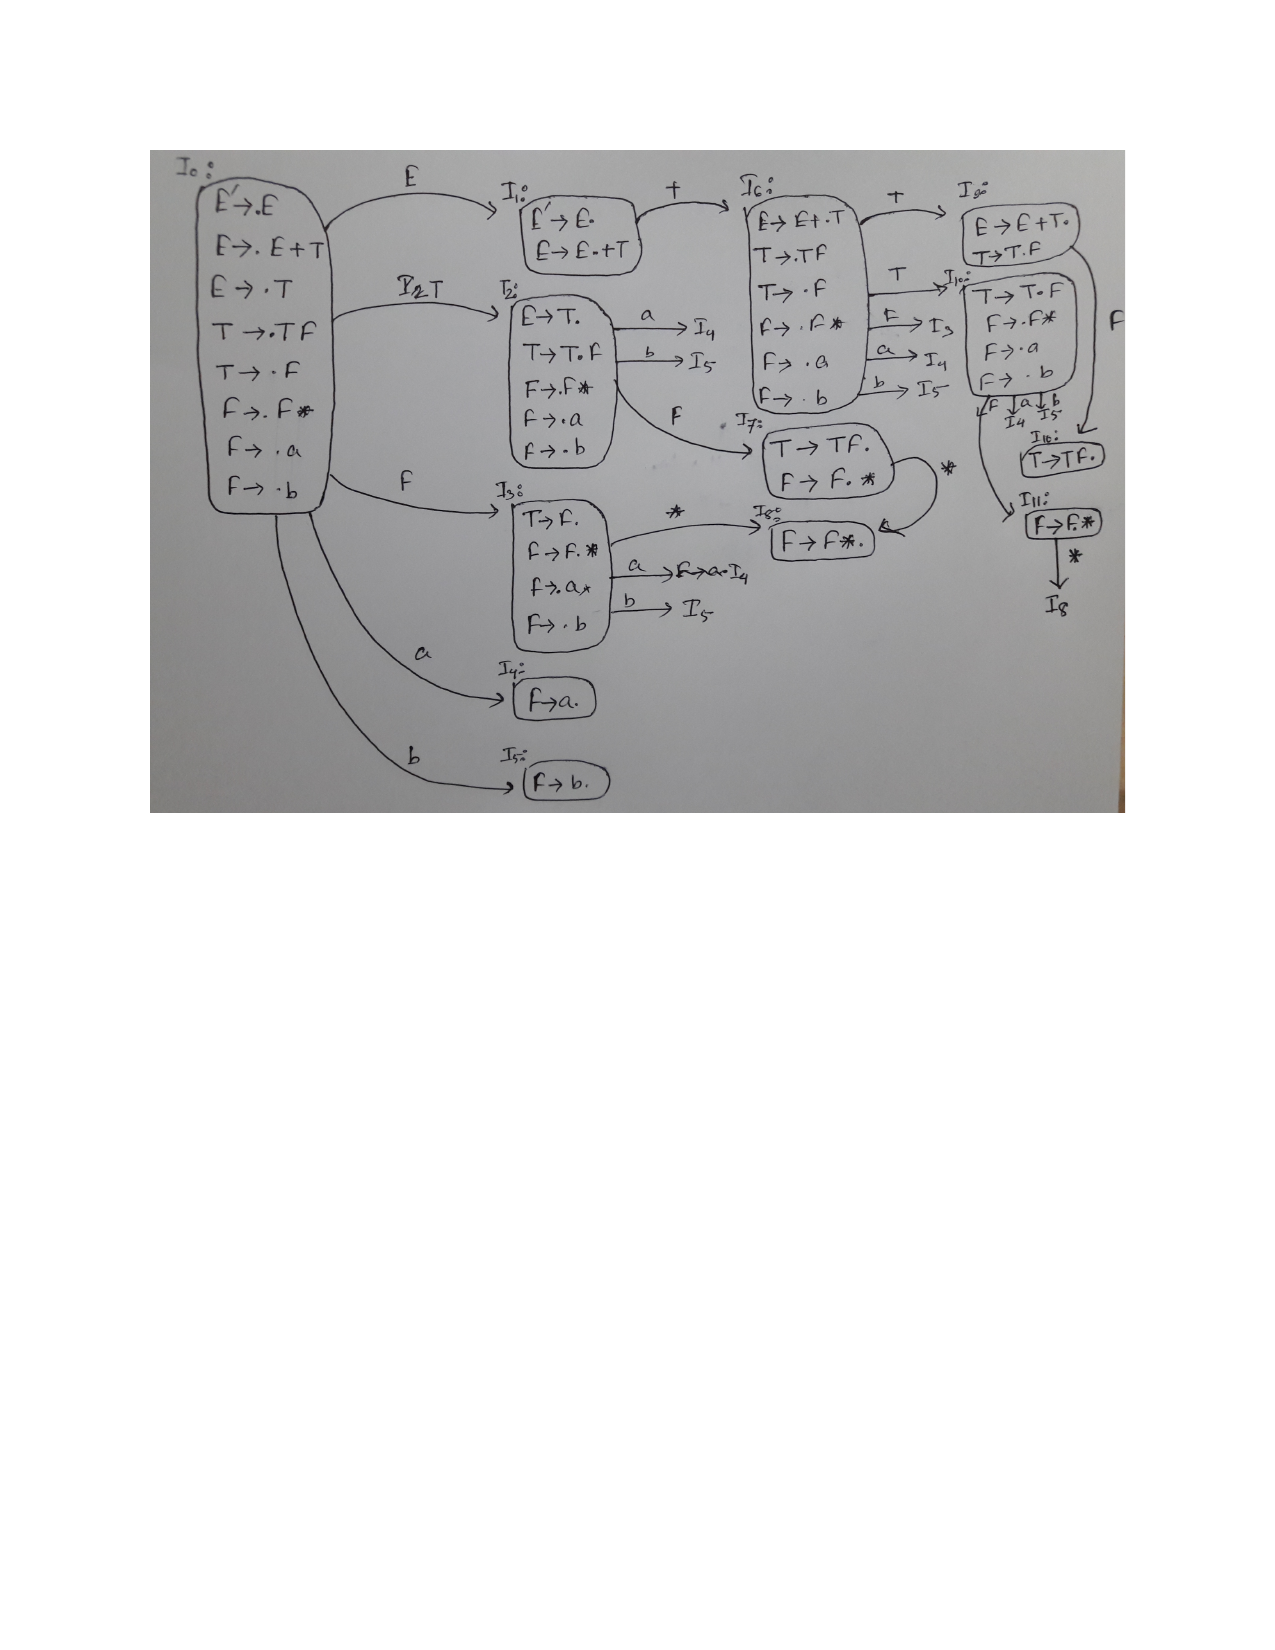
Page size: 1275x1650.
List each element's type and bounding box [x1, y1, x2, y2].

picture [150, 150, 1125, 813]
